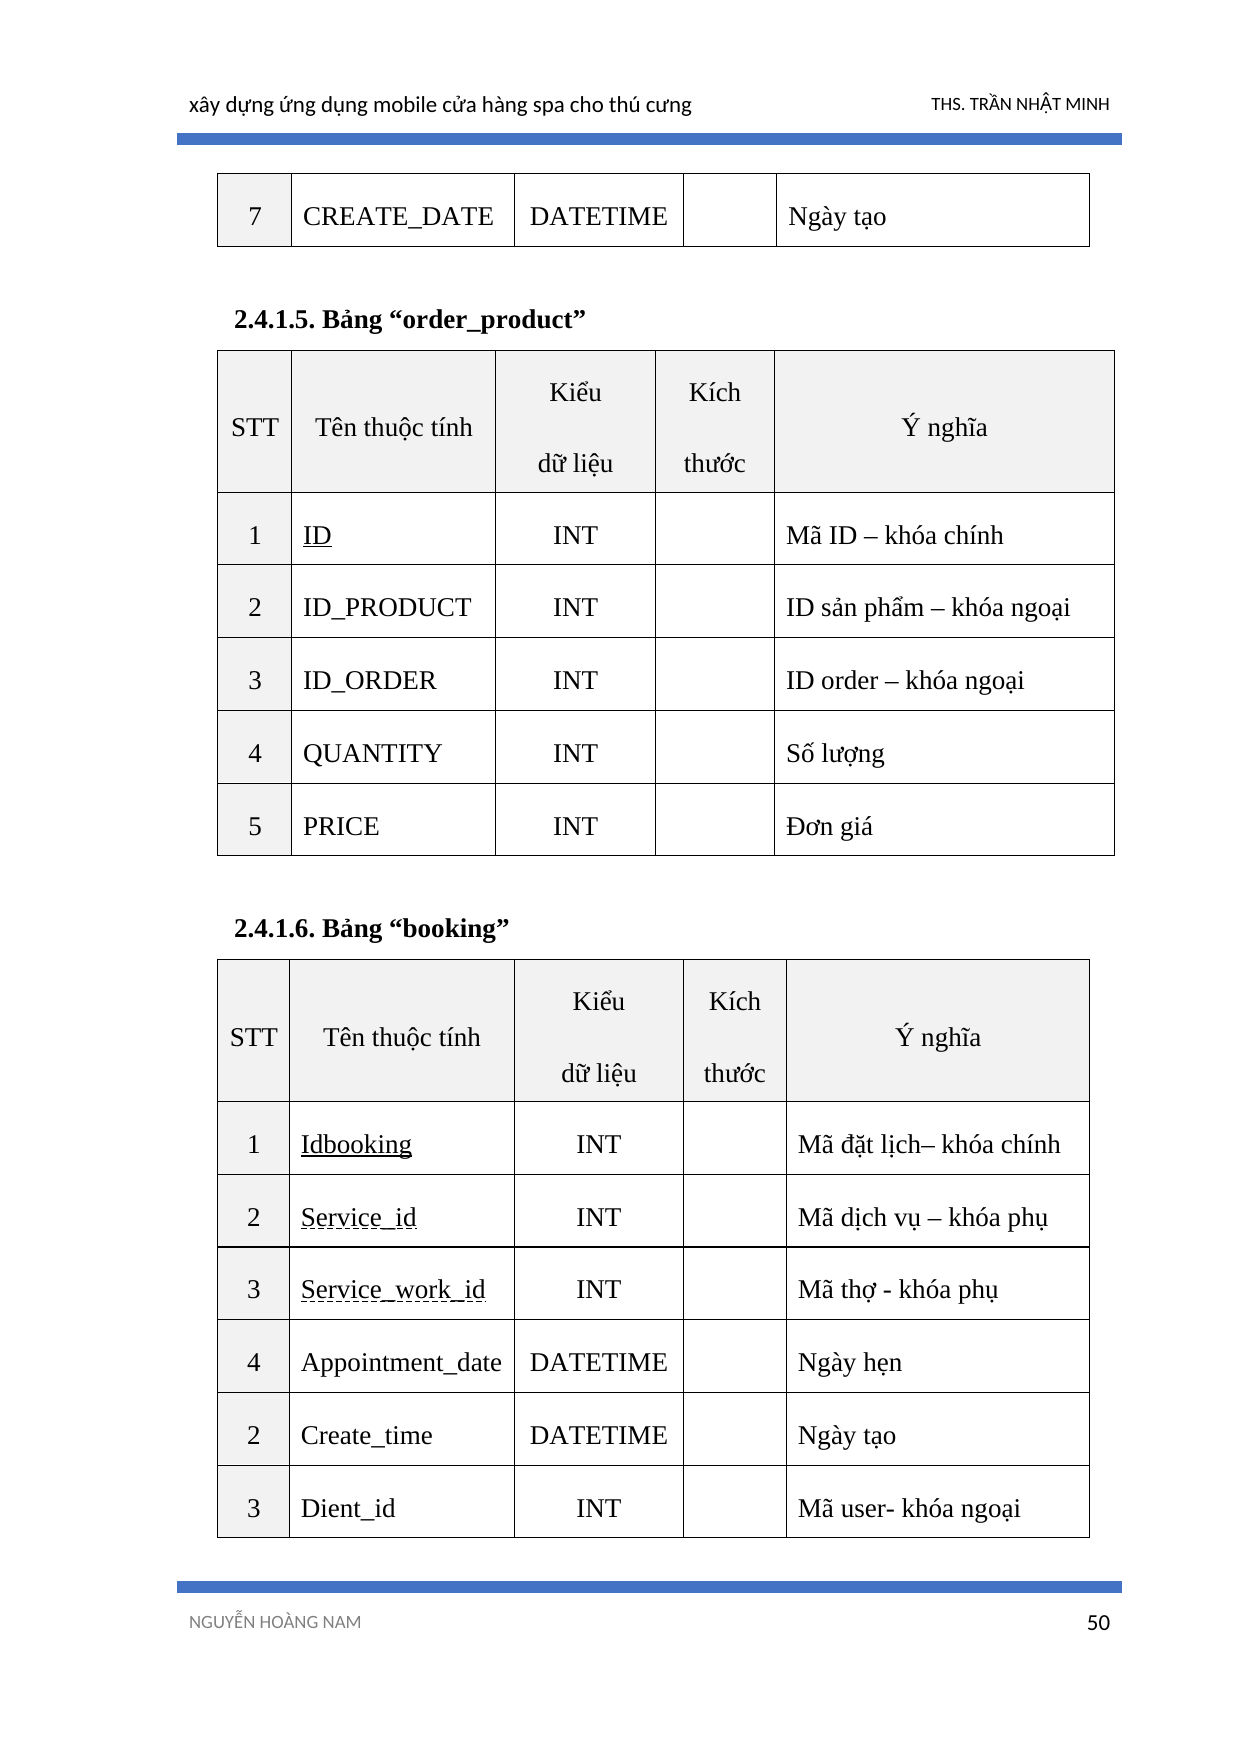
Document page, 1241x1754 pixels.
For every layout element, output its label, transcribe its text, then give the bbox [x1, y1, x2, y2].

table_cell CREATE_DATE [292, 174, 514, 246]
table_cell [656, 565, 774, 637]
table_cell Mã ID – khóa chính [775, 493, 1114, 564]
table_cell Ngày tạo [787, 1393, 1089, 1464]
table_cell Mã dịch vụ – khóa phụ [787, 1175, 1089, 1246]
table_cell [684, 1102, 786, 1174]
table_cell [656, 493, 774, 564]
table_cell DATETIME [515, 1393, 683, 1464]
table_cell [684, 1175, 786, 1246]
table_cell 3 [218, 638, 291, 710]
table_cell [684, 1248, 786, 1319]
table_cell 2 [218, 1175, 289, 1246]
table_header Kích thước [684, 960, 786, 1101]
table_cell Mã đặt lịch– khóa chính [787, 1102, 1089, 1174]
table_cell Mã thợ - khóa phụ [787, 1248, 1089, 1319]
table_cell INT [515, 1466, 683, 1537]
table_cell [656, 784, 774, 855]
table_cell 4 [218, 1320, 289, 1392]
table_cell Idbooking [290, 1102, 514, 1174]
table_cell INT [496, 493, 655, 564]
table_cell ID sản phẩm – khóa ngoại [775, 565, 1114, 637]
table_cell 2 [218, 565, 291, 637]
table_cell INT [496, 711, 655, 782]
table_cell Dient_id [290, 1466, 514, 1537]
table_header Kiểu dữ liệu [515, 960, 683, 1101]
table_cell INT [515, 1102, 683, 1174]
table_header Kiểu dữ liệu [496, 351, 655, 492]
table_cell INT [496, 784, 655, 855]
table_cell INT [496, 638, 655, 710]
table_cell DATETIME [515, 174, 683, 246]
table_cell [684, 1466, 786, 1537]
table_cell Số lượng [775, 711, 1114, 782]
table_cell 3 [218, 1248, 289, 1319]
table_cell INT [496, 565, 655, 637]
table_header Ý nghĩa [787, 960, 1089, 1101]
table_cell [656, 638, 774, 710]
table_cell INT [515, 1248, 683, 1319]
table_cell QUANTITY [292, 711, 495, 782]
table_cell ID_PRODUCT [292, 565, 495, 637]
table_header Tên thuộc tính [292, 351, 495, 492]
table_cell Create_time [290, 1393, 514, 1464]
table_cell [684, 1393, 786, 1464]
table_header STT [218, 960, 289, 1101]
table_cell [656, 711, 774, 782]
table_cell INT [515, 1175, 683, 1246]
table_cell Mã user- khóa ngoại [787, 1466, 1089, 1537]
subtitle 2.4.1.6. Bảng “booking” [234, 912, 1122, 943]
table_cell 1 [218, 493, 291, 564]
table_cell Ngày hẹn [787, 1320, 1089, 1392]
table_cell Đơn giá [775, 784, 1114, 855]
table_cell ID order – khóa ngoại [775, 638, 1114, 710]
table_cell Appointment_date [290, 1320, 514, 1392]
table_cell [684, 1320, 786, 1392]
table_cell ID_ORDER [292, 638, 495, 710]
table_cell 1 [218, 1102, 289, 1174]
table_header STT [218, 351, 291, 492]
table_cell 5 [218, 784, 291, 855]
table_cell Ngày tạo [777, 174, 1089, 246]
table_cell 7 [218, 174, 291, 246]
table_cell Service_id [290, 1175, 514, 1246]
table_cell PRICE [292, 784, 495, 855]
table_header Ý nghĩa [775, 351, 1114, 492]
table_cell Service_work_id [290, 1248, 514, 1319]
subtitle 2.4.1.5. Bảng “order_product” [234, 303, 1122, 334]
table_cell 3 [218, 1466, 289, 1537]
table_cell DATETIME [515, 1320, 683, 1392]
table_cell 2 [218, 1393, 289, 1464]
table_header Tên thuộc tính [290, 960, 514, 1101]
table_cell ID [292, 493, 495, 564]
table_cell [684, 174, 776, 246]
table_header Kích thước [656, 351, 774, 492]
table_cell 4 [218, 711, 291, 782]
